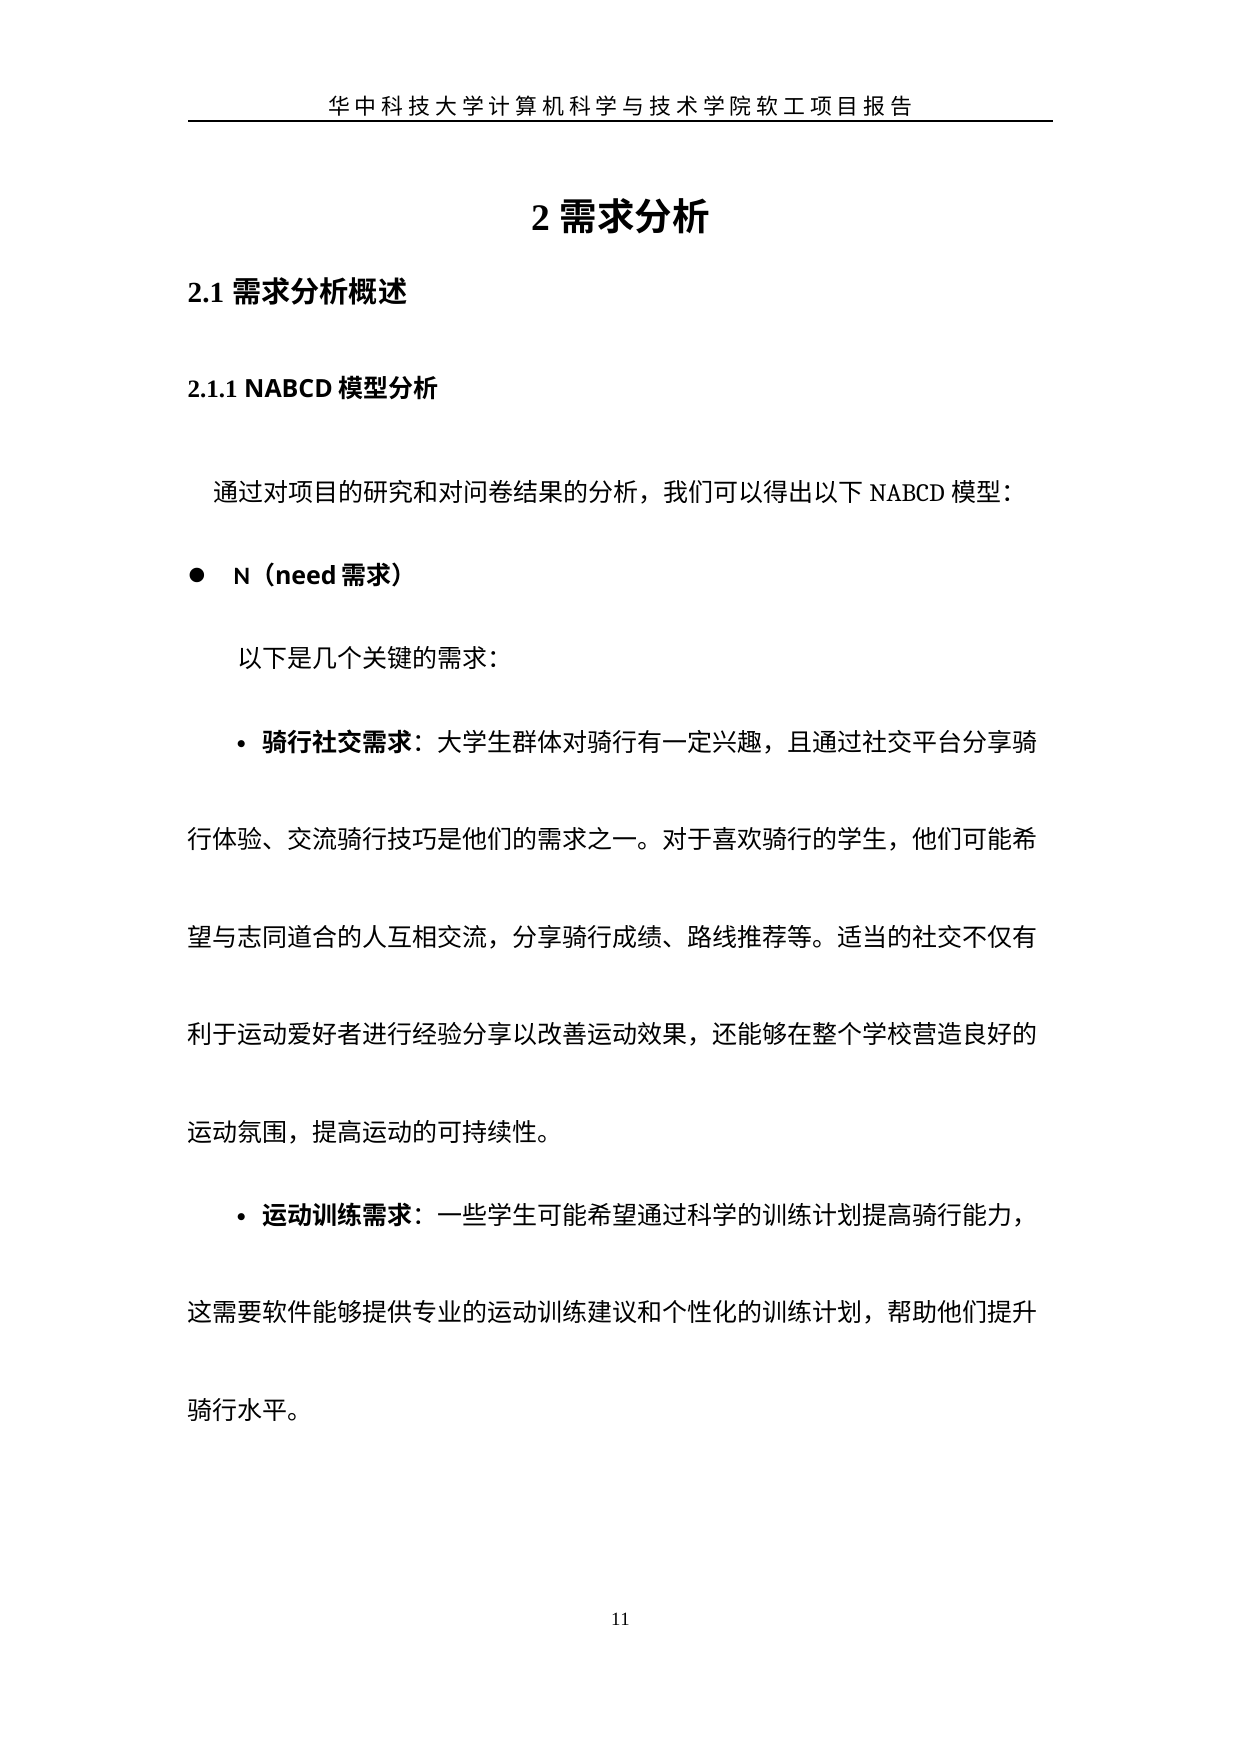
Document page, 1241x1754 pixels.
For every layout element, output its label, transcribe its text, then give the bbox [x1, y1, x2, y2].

subtitle 2.1.1 NABCD模型分析 [187, 368, 1053, 405]
subtitle 2.1 需求分析概述 [187, 268, 1053, 311]
list 骑行社交需求：大学生群体对骑行有一定兴趣，且通过社交平台分享骑行体验、交流骑行技巧是他们的需求之一。对于喜欢骑行的学生，他们可能希望与志同道合的人互相交流，分享骑行成绩、路线推荐等。适当的社交不仅有利于运动爱好者进行经验分享以改善运动效果，还能够在整个学校营造良好的运动氛围，提高运动的可持续性。 [187, 708, 1053, 1163]
subtitle 2 需求分析 [187, 187, 1053, 241]
list 运动训练需求：一些学生可能希望通过科学的训练计划提高骑行能力，这需要软件能够提供专业的运动训练建议和个性化的训练计划，帮助他们提升骑行水平。 [187, 1181, 1053, 1441]
list N（need需求） [187, 541, 1053, 606]
text 以下是几个关键的需求： [187, 624, 1053, 689]
text 通过对项目的研究和对问卷结果的分析，我们可以得出以下 NABCD 模型： [187, 458, 1053, 523]
